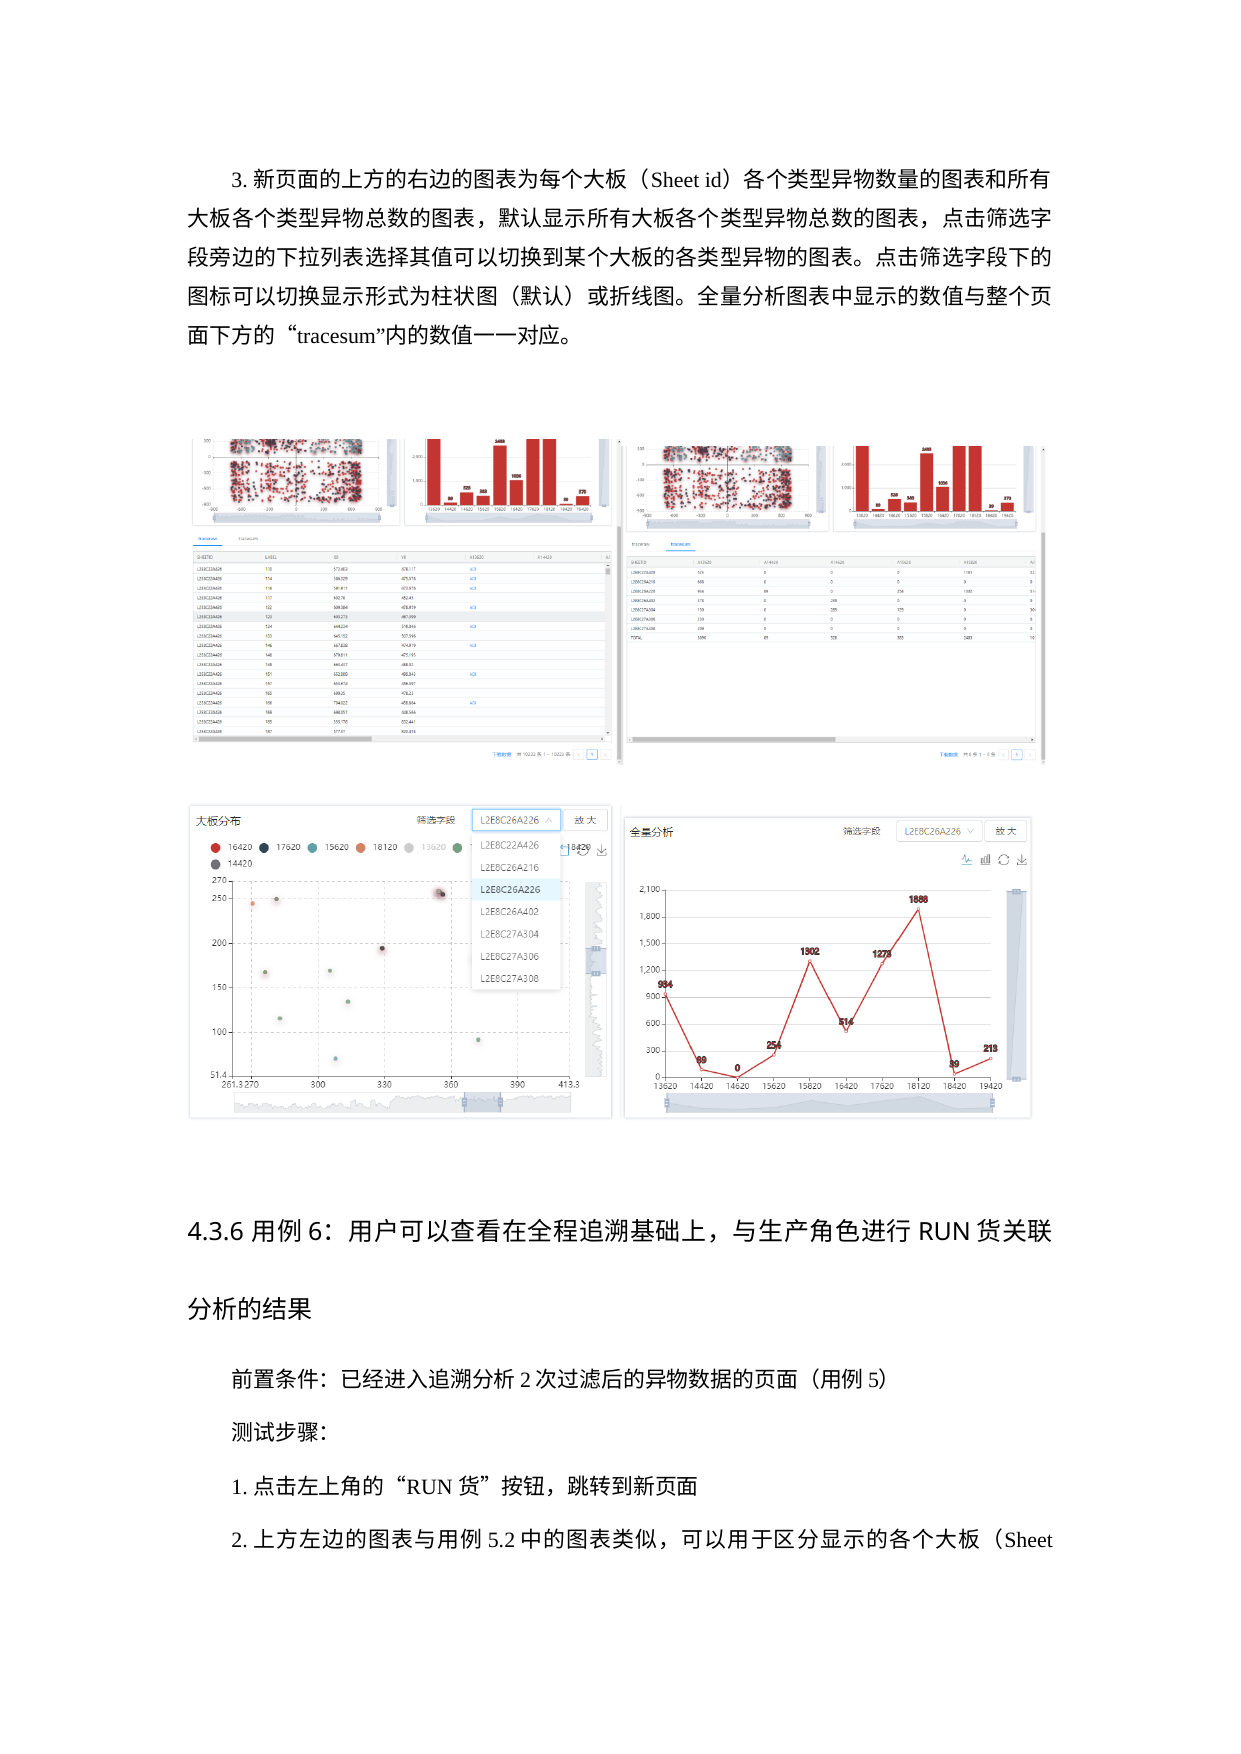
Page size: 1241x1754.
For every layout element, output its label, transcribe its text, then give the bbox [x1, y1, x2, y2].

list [187, 1522, 1053, 1554]
picture [187, 803, 1037, 1122]
picture [187, 439, 1046, 765]
list 测试步骤： [187, 1415, 1053, 1447]
list 4.3.6 用例6：用户可以查看在全程追溯基础上，与生产角色进行RUN货关联分析的结果 [187, 1197, 1053, 1340]
list 前置条件：已经进入追溯分析2次过滤后的异物数据的页面（用例5） [187, 1362, 1053, 1394]
list 点击左上角的“RUN 货”按钮，跳转到新页面 [187, 1468, 1053, 1501]
list 3. 新页面的上方的右边的图表为每个大板（Sheet id）各个类型异物数量的图表和所有大板各个类型异物总数的图表，默认显示所有大板各个类型异物总数的图表，点击筛选字段旁边的下拉列表选择其值可以切换到某个大板的各类型异物的图表。点击筛选字段下的图标可以切换显示形式为柱状图（默认）或折线图。全量分析图表中显示的数值与整个页面下方的“tracesum”内的数值一一对应。 [187, 162, 1053, 350]
